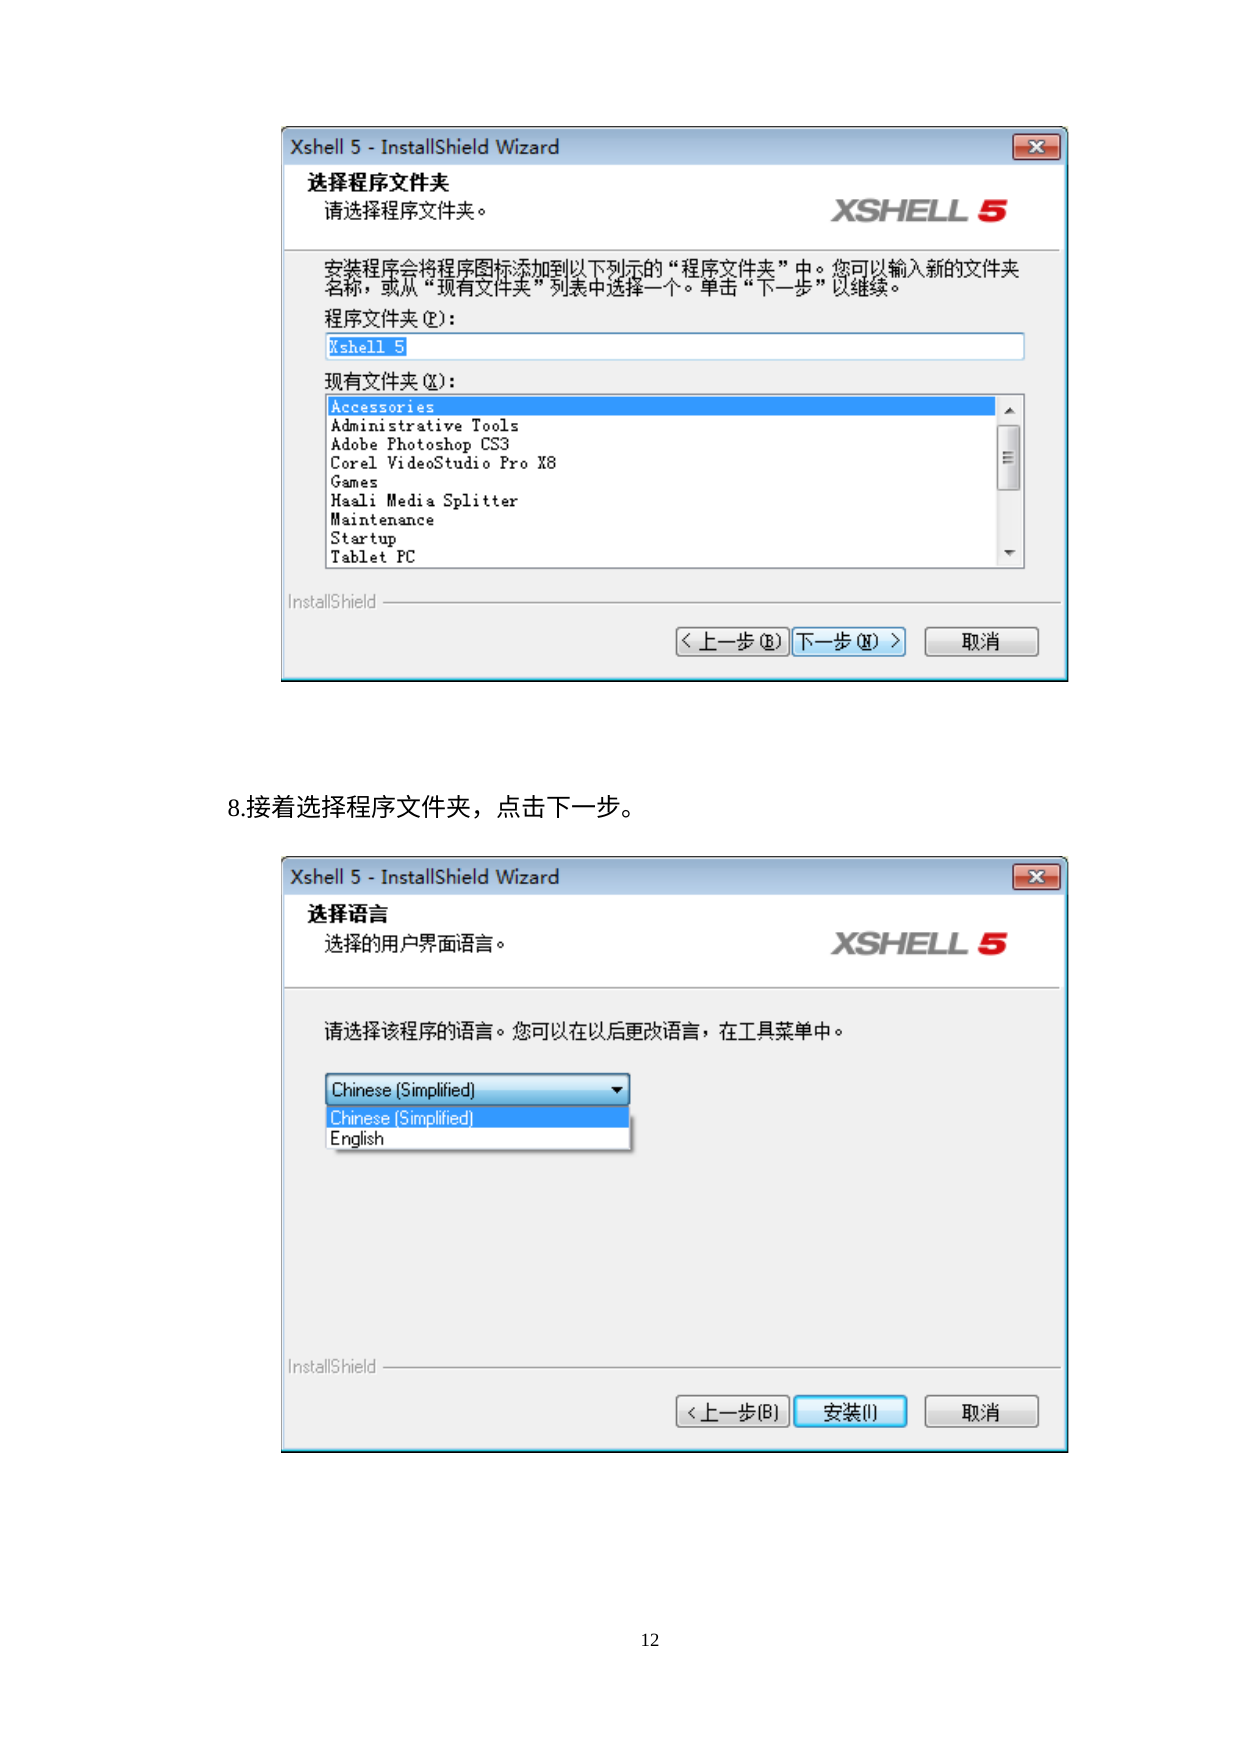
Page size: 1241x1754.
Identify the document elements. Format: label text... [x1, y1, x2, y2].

text 8.接着选择程序文件夹，点击下一步。 [177, 772, 1122, 839]
picture [281, 856, 1069, 1453]
picture [281, 126, 1069, 682]
